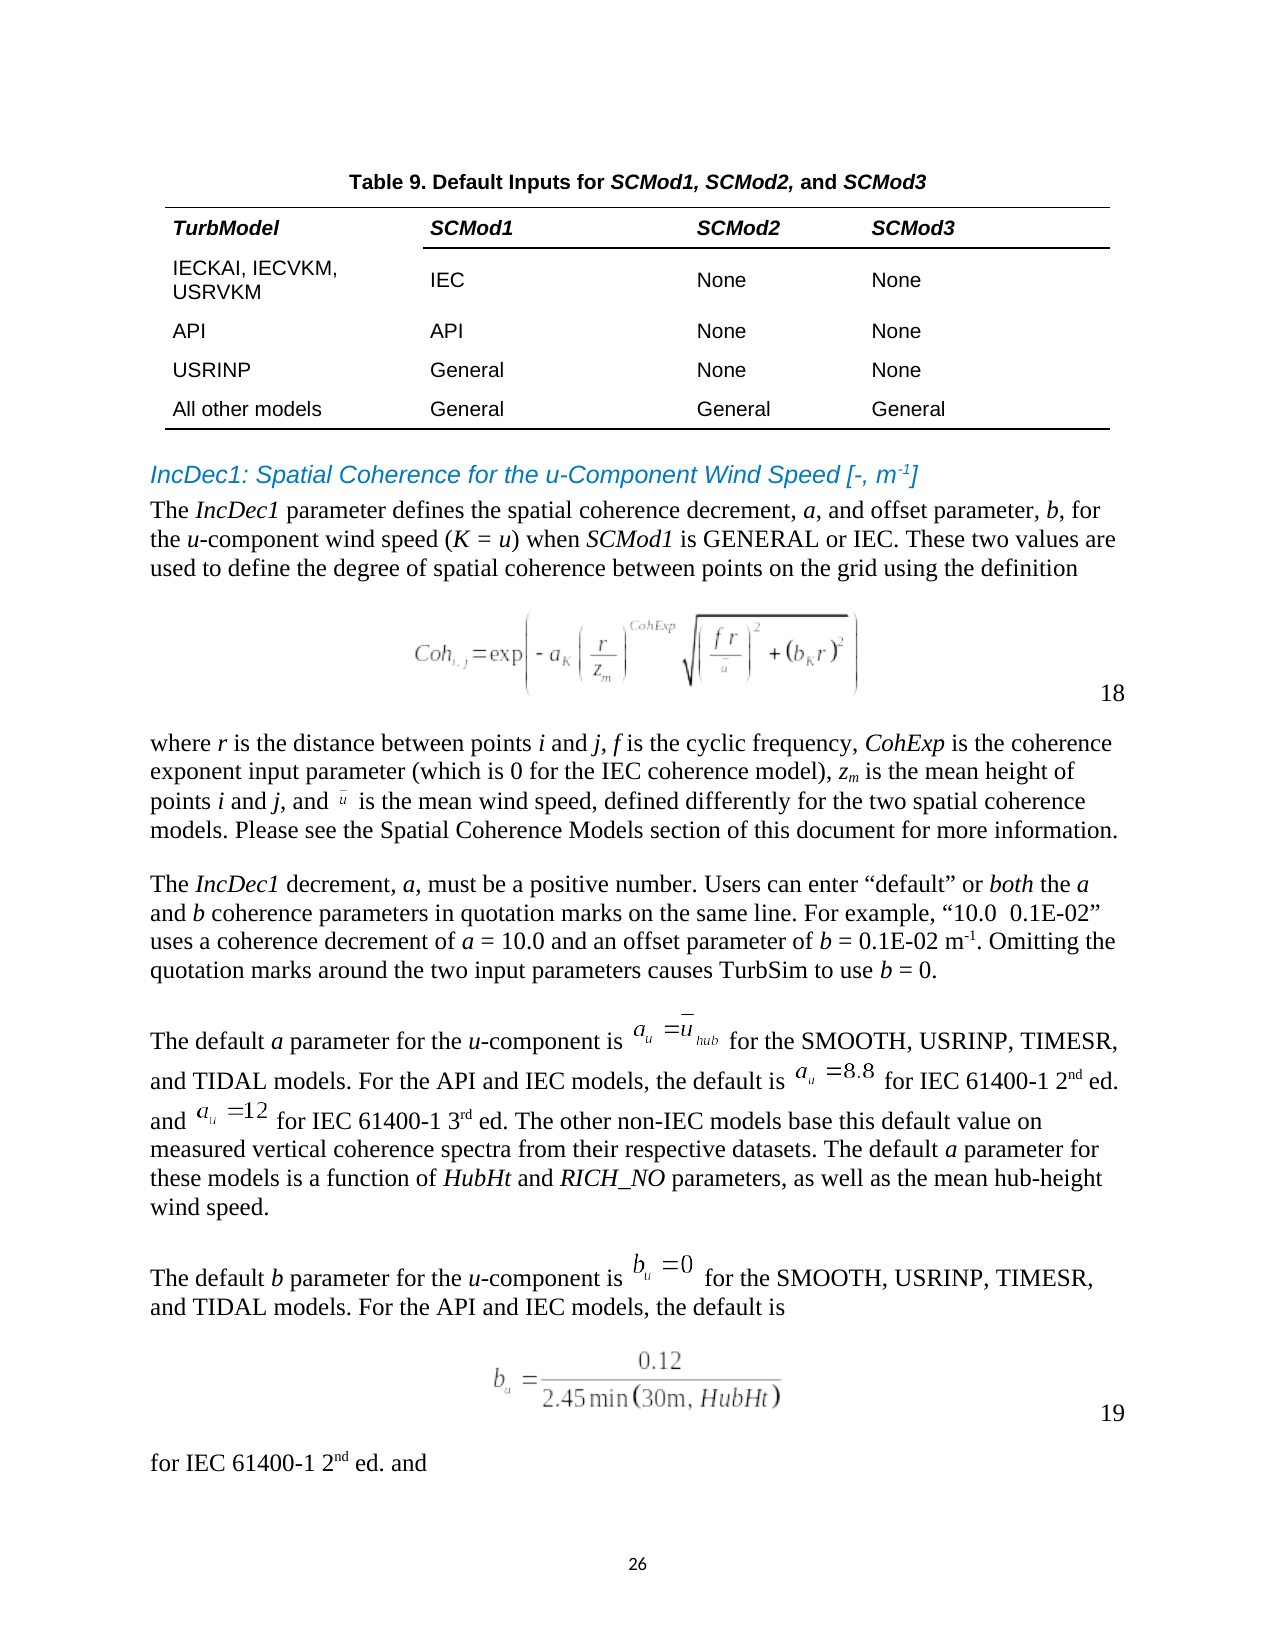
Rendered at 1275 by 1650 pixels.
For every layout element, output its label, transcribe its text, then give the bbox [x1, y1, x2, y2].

text (19) [150, 1346, 1125, 1427]
text for IEC 61400-1 2nd ed. and [150, 1448, 1125, 1477]
text The default b parameter for the u-component is for the SMOOTH, USRINP, TIMESR, and TIDAL models. For the API and IEC models, the default is [150, 1246, 1125, 1321]
text (18) [150, 607, 1125, 707]
text The default a parameter for the u-component is for the SMOOTH, USRINP, TIMESR, and TIDAL models. For the API and IEC models, the default is for IEC 61400-1 2nd ed. and for IEC 61400-1 3rd ed. The other non-IEC models base this default value on measured vertical coherence spectra from their respective datasets. The default a parameter for these models is a function of HubHt and RICH_NO parameters, as well as the mean hub-height wind speed. [150, 1009, 1125, 1221]
text The IncDec1 parameter defines the spatial coherence decrement, a, and offset parameter, b, for the u-component wind speed (K = u) when SCMod1 is GENERAL or IEC. These two values are used to define the degree of spatial coherence between points on the grid using the definition [150, 496, 1125, 582]
text IncDec1: Spatial Coherence for the u-Component Wind Speed [-, m-1] [150, 150, 1125, 489]
text where r is the distance between points i and j, f is the cyclic frequency, CohExp is the coherence exponent input parameter (which is 0 for the IEC coherence model), zm is the mean height of points i and j, and is the mean wind speed, defined differently for the two spatial coherence models. Please see the Spatial Coherence Models section of this document for more information. [150, 728, 1125, 844]
text The IncDec1 decrement, a, must be a positive number. Users can enter “default” or both the a and b coherence parameters in quotation marks on the same line. For example, “10.0 0.1E-02” uses a coherence decrement of a = 10.0 and an offset parameter of b = 0.1E-02 m-1. Omitting the quotation marks around the two input parameters causes TurbSim to use b = 0. [150, 869, 1125, 984]
